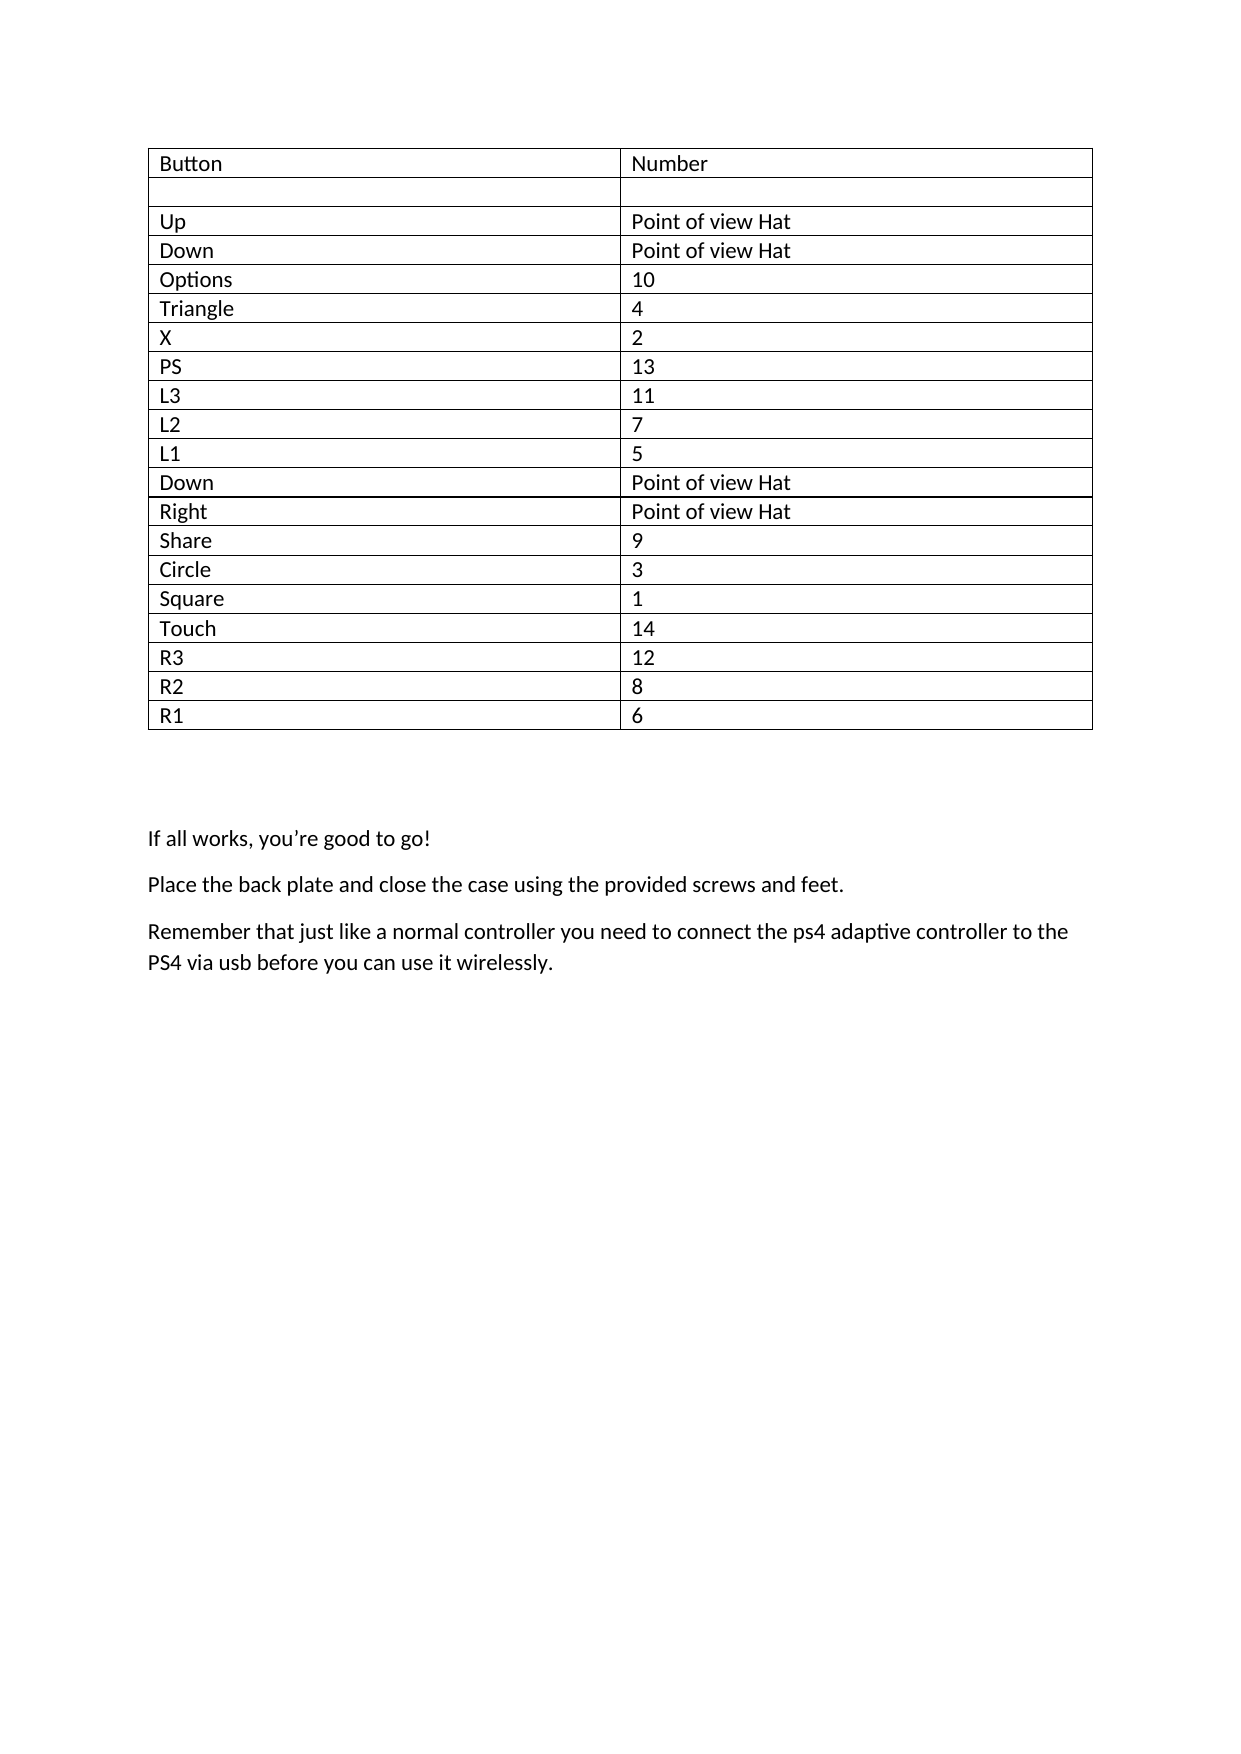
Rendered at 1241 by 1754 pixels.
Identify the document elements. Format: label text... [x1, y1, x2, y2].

table_cell 3 [621, 556, 1092, 583]
table_cell R3 [149, 643, 620, 671]
table_cell L2 [149, 410, 620, 438]
table_cell 14 [621, 614, 1092, 642]
table_cell 8 [621, 672, 1092, 700]
table_cell 1 [621, 585, 1092, 613]
table_cell 5 [621, 439, 1092, 467]
table_cell PS [149, 352, 620, 380]
table_cell Circle [149, 556, 620, 583]
table_cell R1 [149, 701, 620, 729]
table_cell L1 [149, 439, 620, 467]
table_cell Down [149, 468, 620, 496]
table_cell 6 [621, 701, 1092, 729]
table_cell 9 [621, 526, 1092, 554]
table_cell Options [149, 265, 620, 293]
table_header Number [621, 149, 1092, 177]
text Remember that just like a normal controller you need to connect the ps4 adaptive controller to the PS4 via usb before you can use it wirelessly. [148, 917, 1093, 976]
table_cell 12 [621, 643, 1092, 671]
table_cell [621, 178, 1092, 206]
table_cell Share [149, 526, 620, 554]
table_cell Point of view Hat [621, 236, 1092, 264]
table_cell Point of view Hat [621, 468, 1092, 496]
table_cell L3 [149, 381, 620, 409]
table_cell Down [149, 236, 620, 264]
table_cell Triangle [149, 294, 620, 322]
table_cell 13 [621, 352, 1092, 380]
table_cell Point of view Hat [621, 498, 1092, 525]
table_cell 10 [621, 265, 1092, 293]
table_cell R2 [149, 672, 620, 700]
table_cell 4 [621, 294, 1092, 322]
text Place the back plate and close the case using the provided screws and feet. [148, 871, 1093, 898]
table_cell X [149, 323, 620, 351]
table_cell 2 [621, 323, 1092, 351]
table_cell 7 [621, 410, 1092, 438]
table_cell Point of view Hat [621, 207, 1092, 235]
table_cell Touch [149, 614, 620, 642]
table_cell 11 [621, 381, 1092, 409]
table_cell Right [149, 498, 620, 525]
table_cell Square [149, 585, 620, 613]
text If all works, you’re good to go! [148, 824, 1093, 852]
table_cell [149, 178, 620, 206]
table_cell Up [149, 207, 620, 235]
table_header Button [149, 149, 620, 177]
